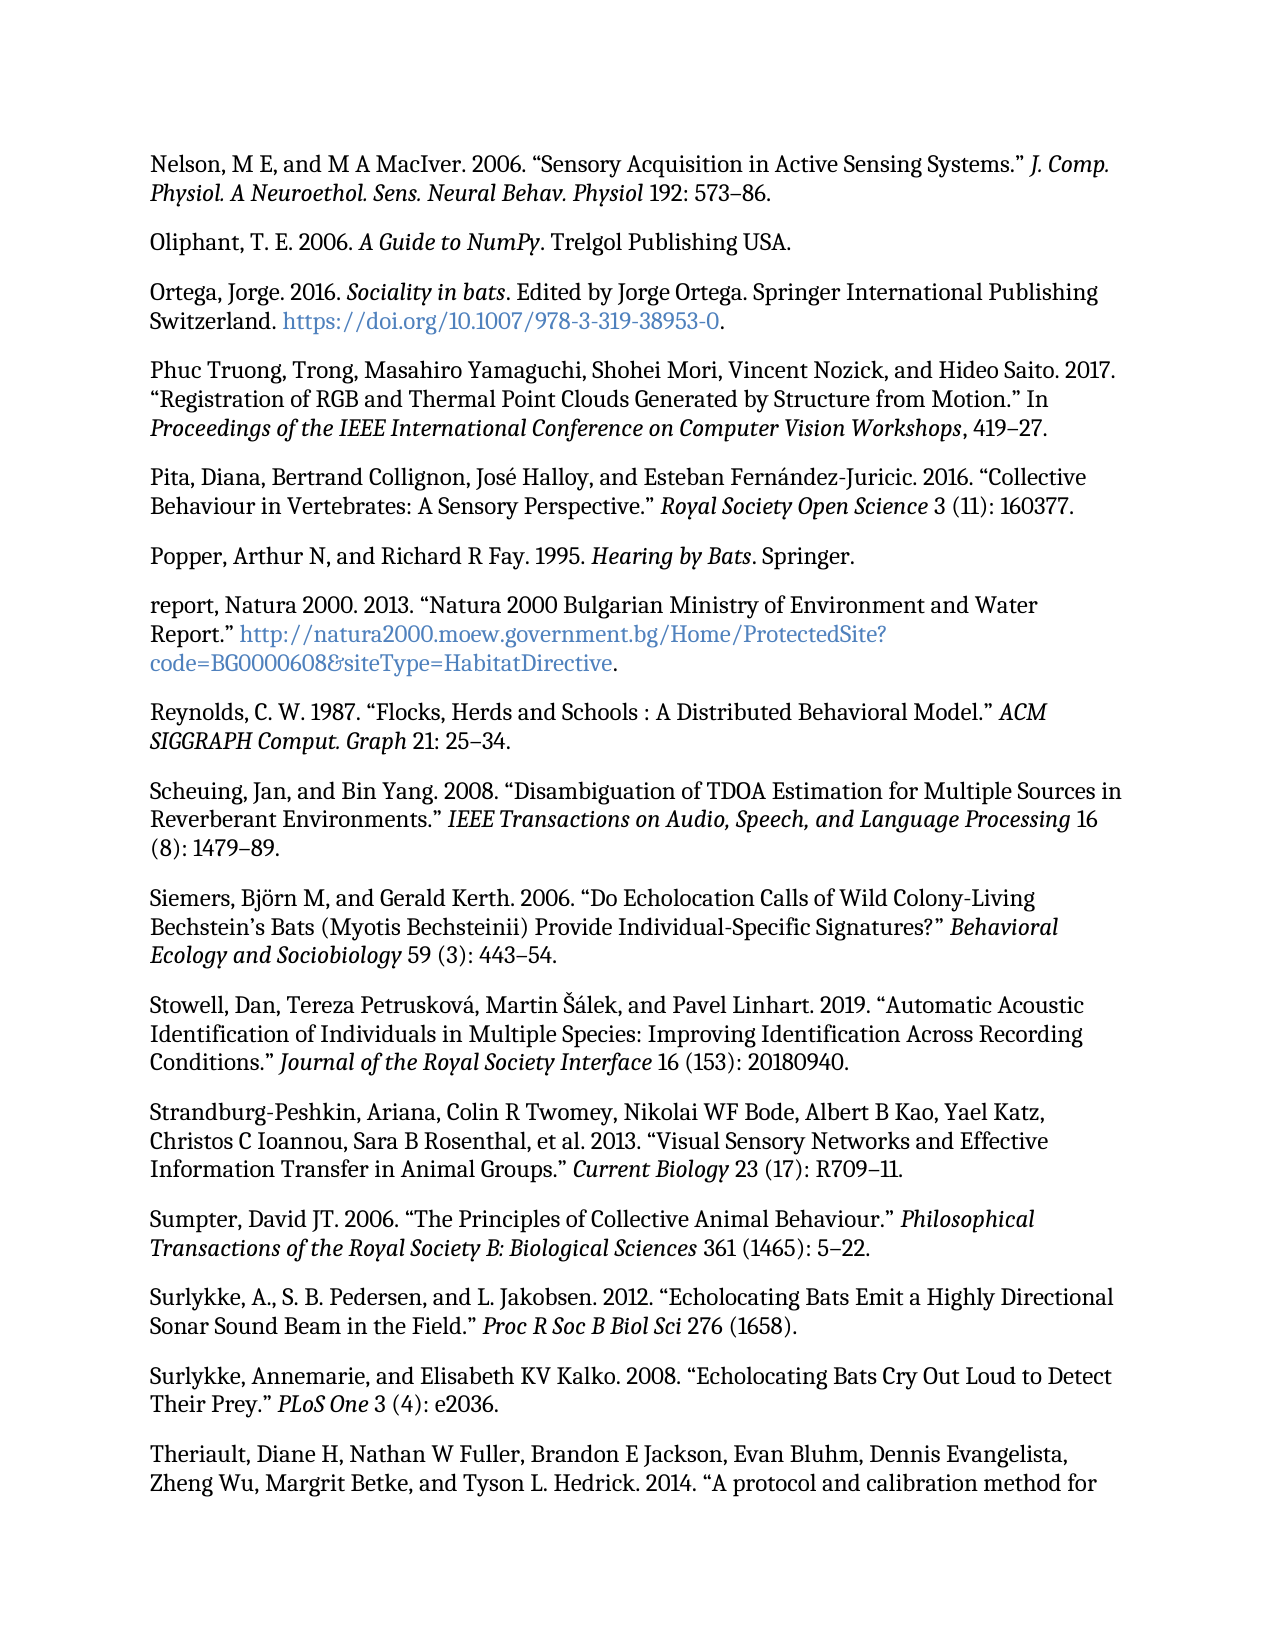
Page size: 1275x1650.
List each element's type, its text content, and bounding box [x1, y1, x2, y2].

text Nelson, M E, and M A MacIver. 2006. “Sensory Acquisition in Active Sensing Systems.” J. Comp. Physiol. A Neuroethol. Sens. Neural Behav. Physiol 192: 573–86. [150, 150, 1125, 207]
text Strandburg-Peshkin, Ariana, Colin R Twomey, Nikolai WF Bode, Albert B Kao, Yael Katz, Christos C Ioannou, Sara B Rosenthal, et al. 2013. “Visual Sensory Networks and Effective Information Transfer in Animal Groups.” Current Biology 23 (17): R709–11. [150, 1098, 1125, 1184]
text Siemers, Björn M, and Gerald Kerth. 2006. “Do Echolocation Calls of Wild Colony-Living Bechstein’s Bats (Myotis Bechsteinii) Provide Individual-Specific Signatures?” Behavioral Ecology and Sociobiology 59 (3): 443–54. [150, 884, 1125, 970]
text Stowell, Dan, Tereza Petrusková, Martin Šálek, and Pavel Linhart. 2019. “Automatic Acoustic Identification of Individuals in Multiple Species: Improving Identification Across Recording Conditions.” Journal of the Royal Society Interface 16 (153): 20180940. [150, 991, 1125, 1077]
text Surlykke, Annemarie, and Elisabeth KV Kalko. 2008. “Echolocating Bats Cry Out Loud to Detect Their Prey.” PLoS One 3 (4): e2036. [150, 1362, 1125, 1419]
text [150, 1440, 1125, 1497]
text Sumpter, David JT. 2006. “The Principles of Collective Animal Behaviour.” Philosophical Transactions of the Royal Society B: Biological Sciences 361 (1465): 5–22. [150, 1205, 1125, 1262]
text Oliphant, T. E. 2006. A Guide to NumPy. Trelgol Publishing USA. [150, 228, 1125, 257]
text Pita, Diana, Bertrand Collignon, José Halloy, and Esteban Fernández-Juricic. 2016. “Collective Behaviour in Vertebrates: A Sensory Perspective.” Royal Society Open Science 3 (11): 160377. [150, 463, 1125, 521]
text Surlykke, A., S. B. Pedersen, and L. Jakobsen. 2012. “Echolocating Bats Emit a Highly Directional Sonar Sound Beam in the Field.” Proc R Soc B Biol Sci 276 (1658). [150, 1283, 1125, 1341]
text Popper, Arthur N, and Richard R Fay. 1995. Hearing by Bats. Springer. [150, 542, 1125, 570]
text Ortega, Jorge. 2016. Sociality in bats. Edited by Jorge Ortega. Springer International Publishing Switzerland. https://doi.org/10.1007/978-3-319-38953-0. [150, 278, 1125, 335]
text Scheuing, Jan, and Bin Yang. 2008. “Disambiguation of TDOA Estimation for Multiple Sources in Reverberant Environments.” IEEE Transactions on Audio, Speech, and Language Processing 16 (8): 1479–89. [150, 777, 1125, 863]
text Phuc Truong, Trong, Masahiro Yamaguchi, Shohei Mori, Vincent Nozick, and Hideo Saito. 2017. “Registration of RGB and Thermal Point Clouds Generated by Structure from Motion.” In Proceedings of the IEEE International Conference on Computer Vision Workshops, 419–27. [150, 356, 1125, 442]
text report, Natura 2000. 2013. “Natura 2000 Bulgarian Ministry of Environment and Water Report.” http://natura2000.moew.government.bg/Home/ProtectedSite?code=BG0000608&siteType=HabitatDirective. [150, 591, 1125, 677]
text Reynolds, C. W. 1987. “Flocks, Herds and Schools : A Distributed Behavioral Model.” ACM SIGGRAPH Comput. Graph 21: 25–34. [150, 698, 1125, 756]
